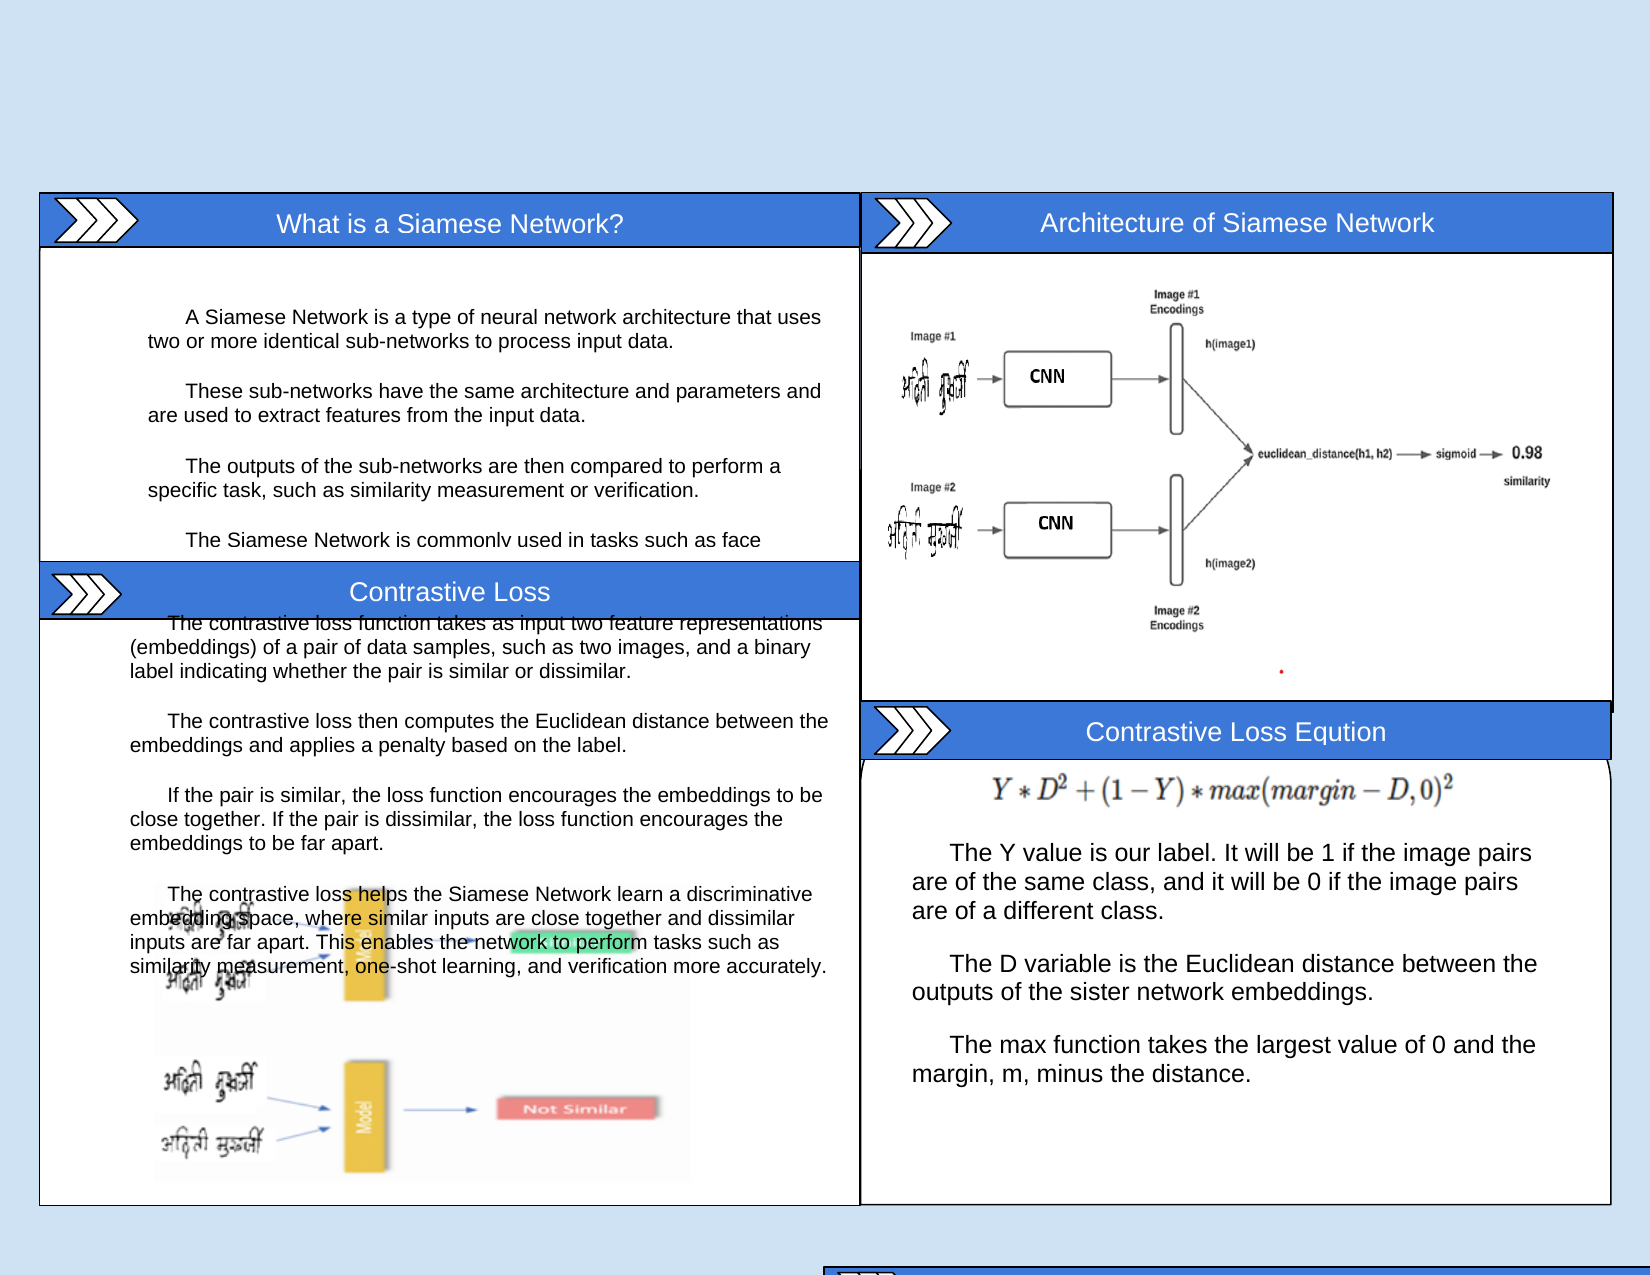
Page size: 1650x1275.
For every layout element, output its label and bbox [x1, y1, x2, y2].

picture [980, 769, 1462, 824]
picture [153, 884, 691, 1200]
picture [883, 271, 1604, 674]
